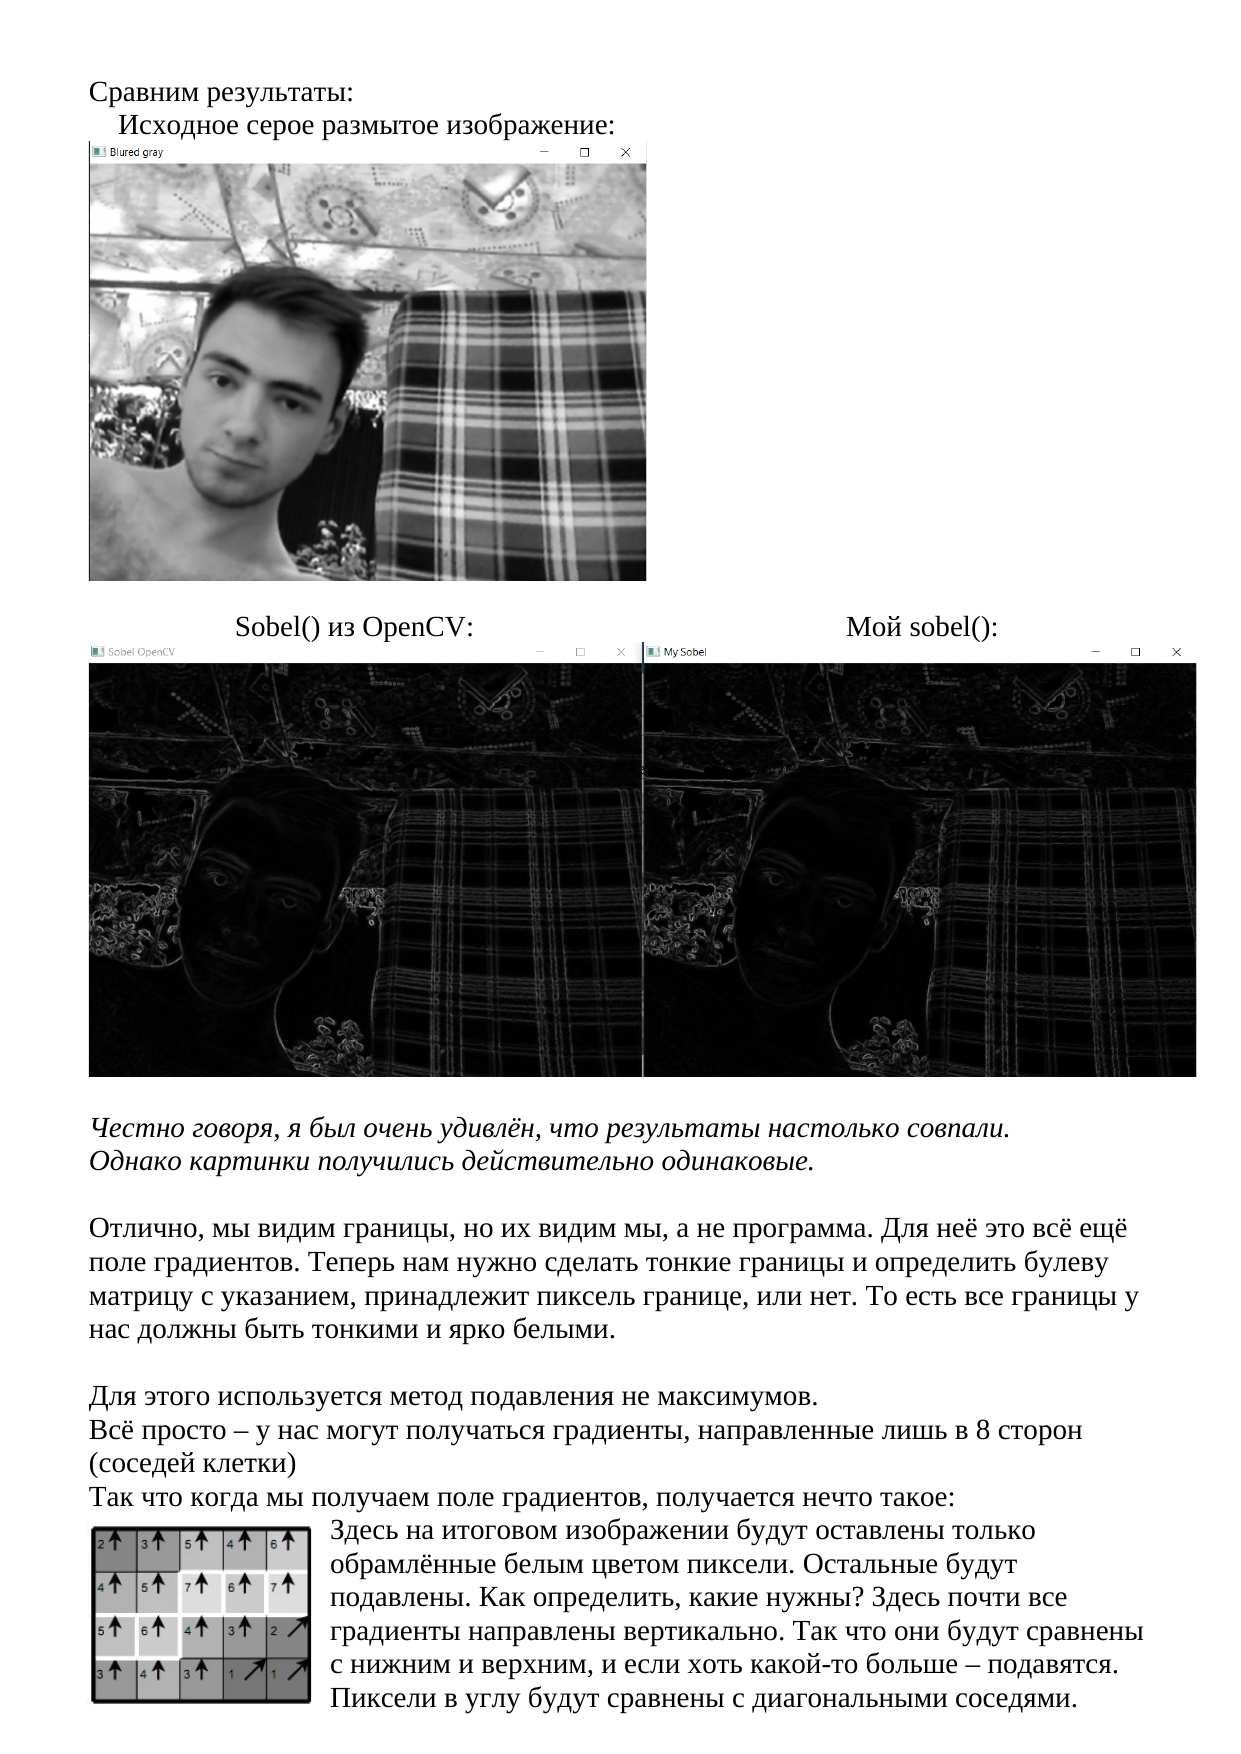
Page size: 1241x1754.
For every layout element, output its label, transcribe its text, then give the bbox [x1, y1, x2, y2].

text Sobel() из OpenCV: Мой sobel(): [89, 609, 1152, 642]
text Для этого используется метод подавления не максимумов. [89, 1378, 1152, 1412]
text Отлично, мы видим границы, но их видим мы, а не программа. Для неё это всё ещё поле градиентов. Теперь нам нужно сделать тонкие границы и определить булеву матрицу с указанием, принадлежит пиксель границе, или нет. То есть все границы у нас должны быть тонкими и ярко белыми. [89, 1211, 1152, 1345]
text Однако картинки получились действительно одинаковые. [89, 1143, 1152, 1177]
picture [88, 642, 1197, 1077]
picture [88, 141, 647, 581]
text Исходное серое размытое изображение: [89, 107, 1152, 141]
text Честно говоря, я был очень удивлён, что результаты настолько совпали. [89, 1110, 1152, 1143]
text Так что когда мы получаем поле градиентов, получается нечто такое: [89, 1479, 1152, 1512]
text Всё просто – у нас могут получаться градиенты, направленные лишь в 8 сторон (соседей клетки) [89, 1412, 1152, 1479]
picture [86, 1520, 312, 1705]
text Сравним результаты: [89, 74, 1152, 107]
text Здесь на итоговом изображении будут оставлены только обрамлённые белым цветом пиксели. Остальные будут подавлены. Как определить, какие нужны? Здесь почти все градиенты направлены вертикально. Так что они будут сравнены с нижним и верхним, и если хоть какой-то больше – подавятся. [89, 1512, 1152, 1680]
text Пиксели в углу будут сравнены с диагональными соседями. [177, 1680, 1152, 1714]
